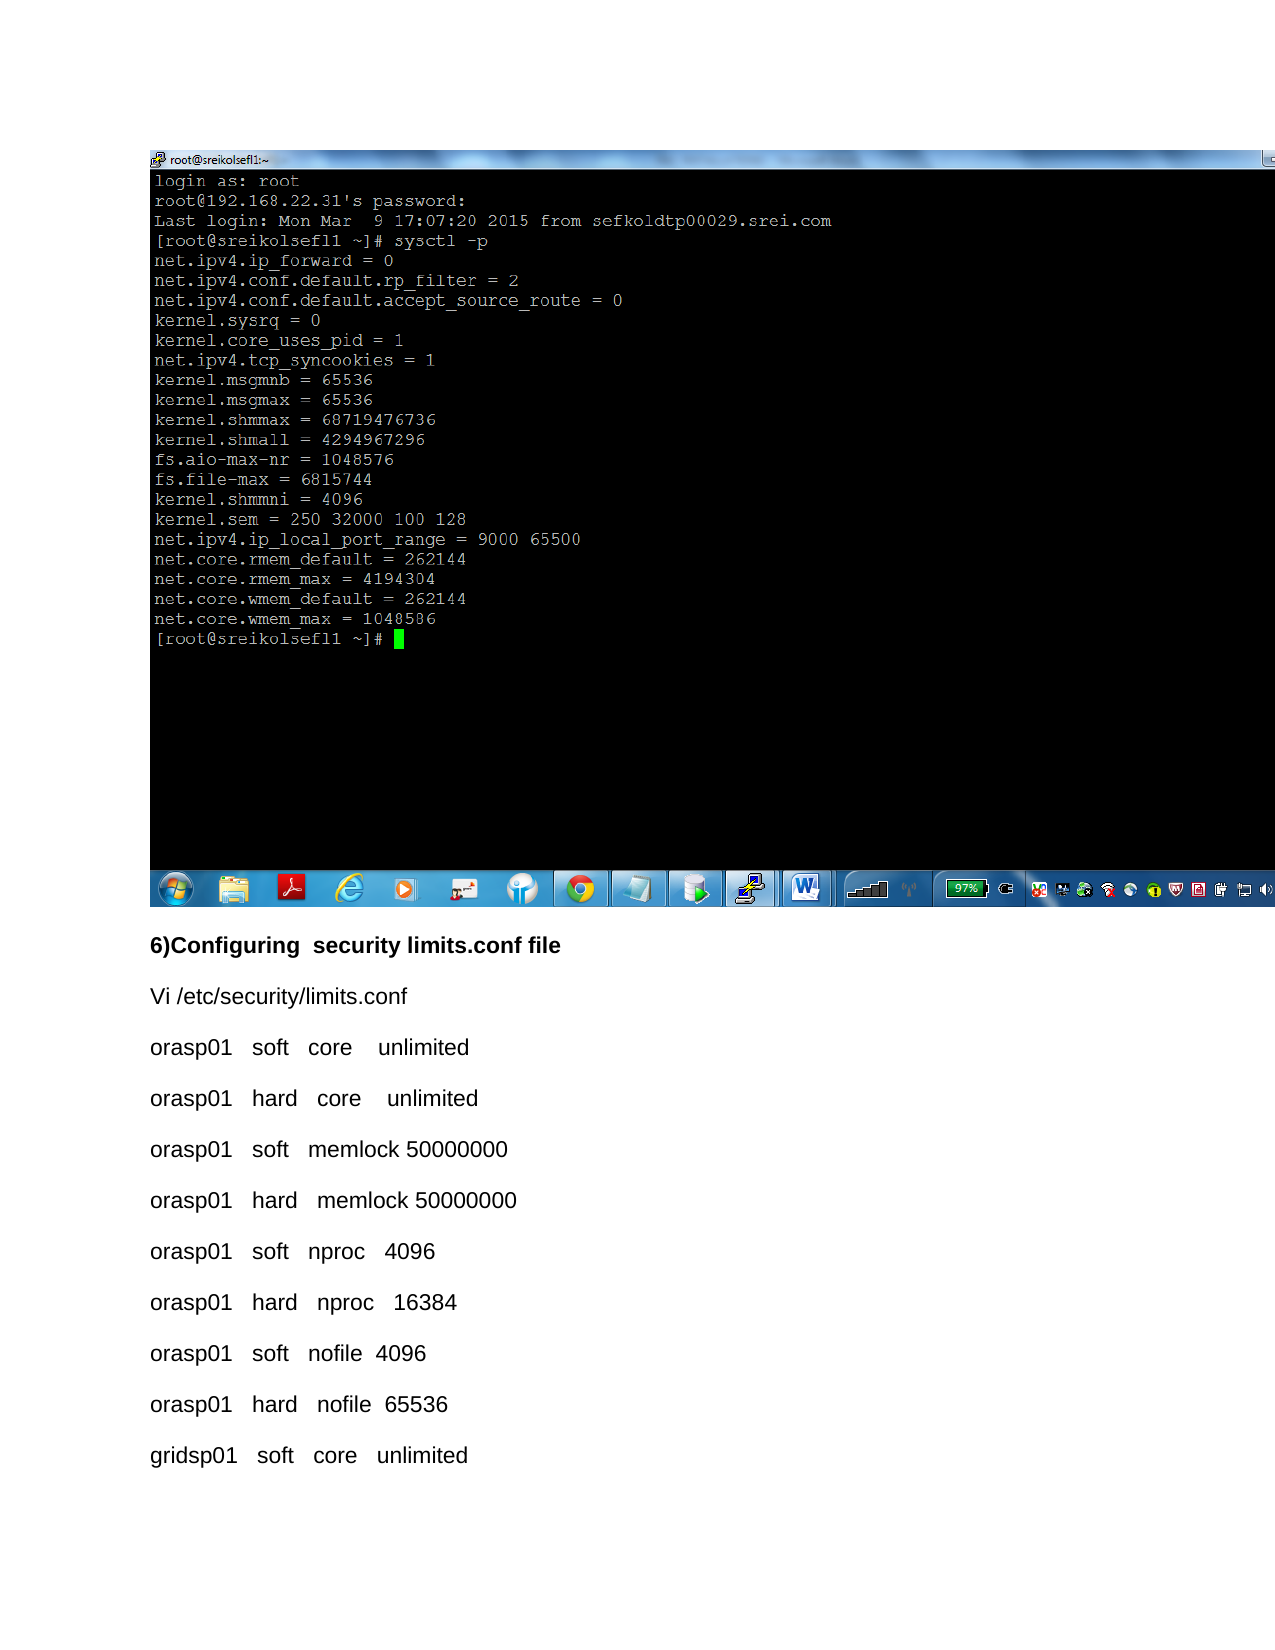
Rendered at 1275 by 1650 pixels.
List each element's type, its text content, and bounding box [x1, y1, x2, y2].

text Vi /etc/security/limits.conf [150, 983, 1125, 1009]
text orasp01 soft nproc 4096 [150, 1238, 1125, 1264]
text orasp01 soft nofile 4096 [150, 1340, 1125, 1367]
text 6)Configuring security limits.conf file [150, 932, 1125, 958]
text orasp01 soft core unlimited [150, 1034, 1125, 1060]
text orasp01 hard nproc 16384 [150, 1289, 1125, 1316]
text gridsp01 soft core unlimited [150, 1442, 1125, 1469]
text orasp01 hard core unlimited [150, 1085, 1125, 1111]
picture [150, 150, 1275, 907]
text orasp01 hard nofile 65536 [150, 1391, 1125, 1418]
text orasp01 soft memlock 50000000 [150, 1136, 1125, 1162]
text orasp01 hard memlock 50000000 [150, 1187, 1125, 1213]
